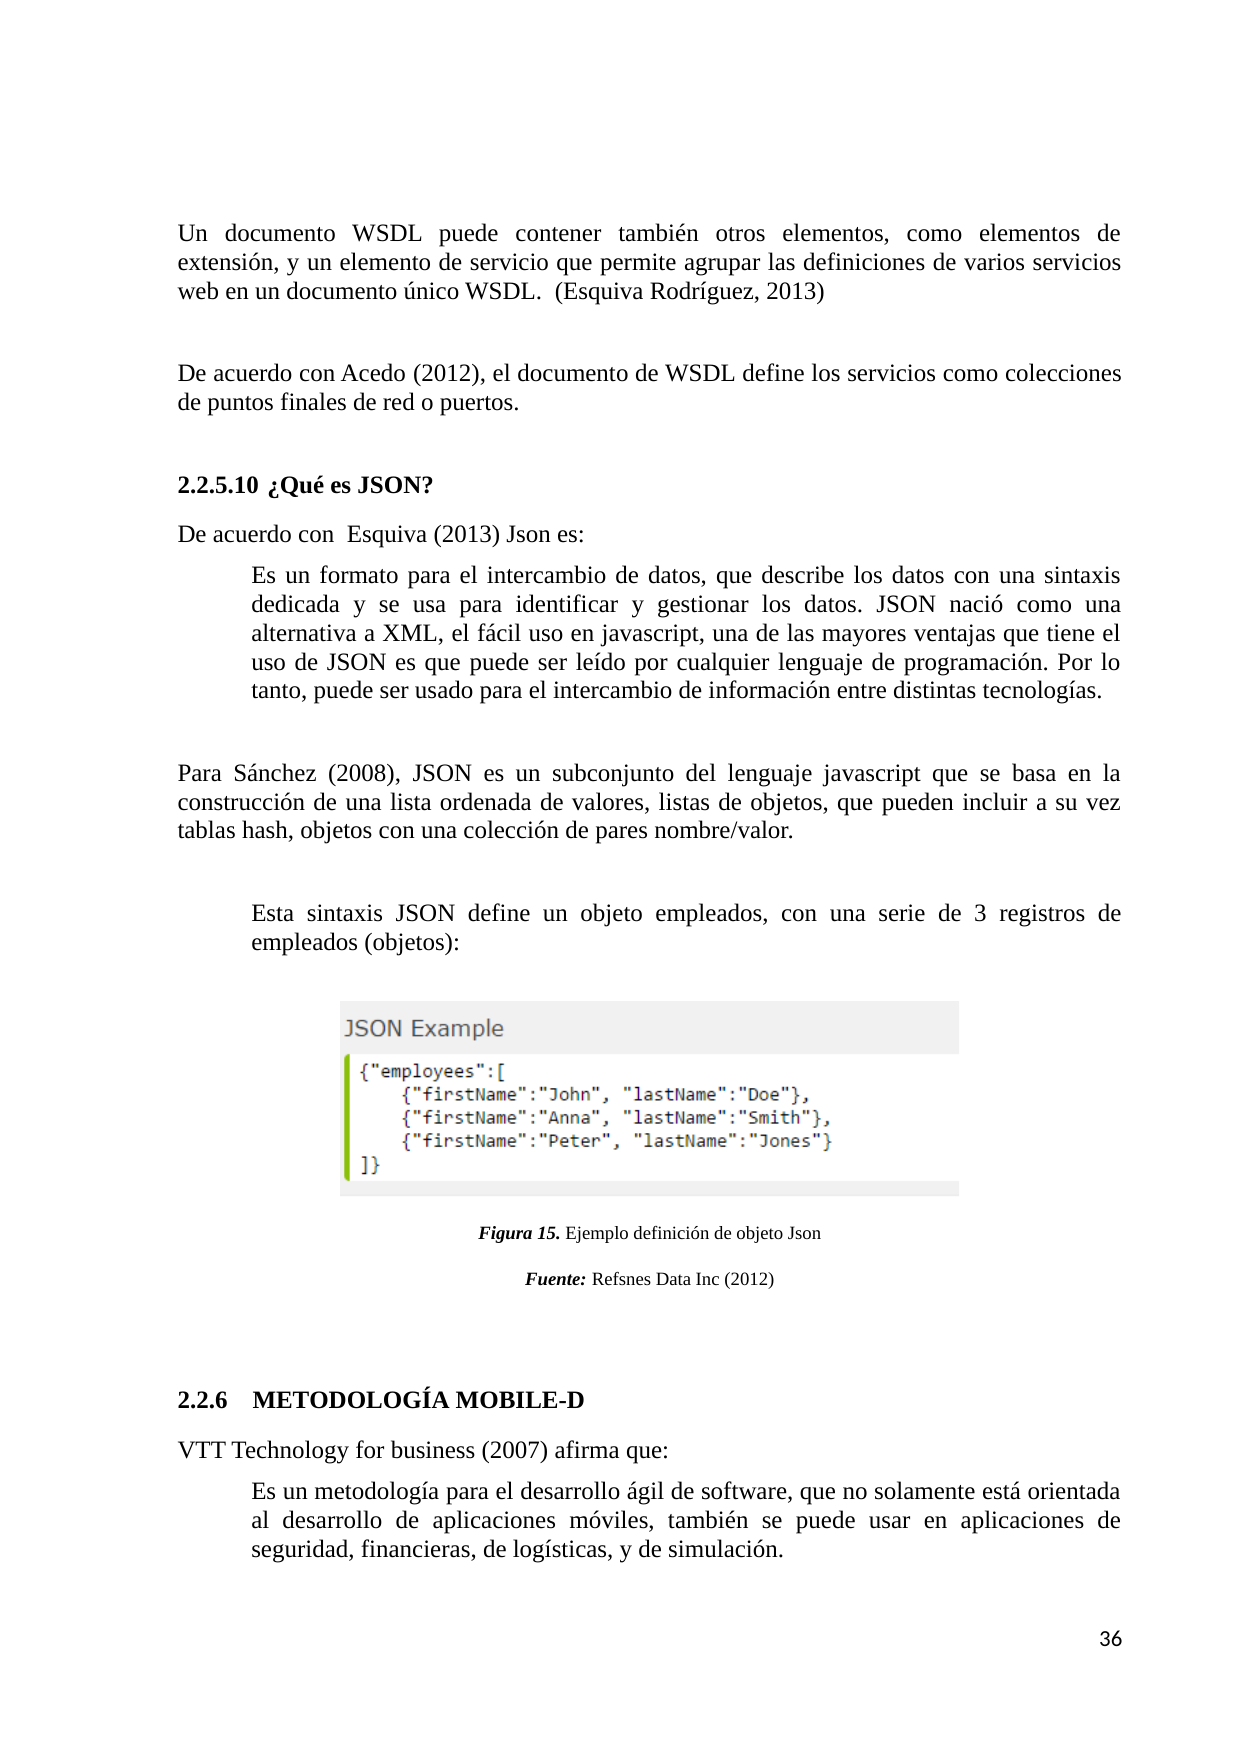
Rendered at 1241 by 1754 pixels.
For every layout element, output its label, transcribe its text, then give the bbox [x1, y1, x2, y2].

text De acuerdo con Acedo , el documento de WSDL define los servicios como colecciones de puntos finales de red o puertos. [177, 358, 1122, 416]
text Para Sánchez , JSON es un subconjunto del lenguaje javascript que se basa en la construcción de una lista ordenada de valores, listas de objetos, que pueden incluir a su vez tablas hash, objetos con una colección de pares nombre/valor. [177, 758, 1122, 844]
text VTT Technology for business afirma que: [177, 1435, 1122, 1464]
text Es un metodología para el desarrollo ágil de software, que no solamente está orientada al desarrollo de aplicaciones móviles, también se puede usar en aplicaciones de seguridad, financieras, de logísticas, y de simulación. [251, 1476, 1122, 1563]
subtitle ¿Qué es JSON? [177, 470, 1122, 498]
text Un documento WSDL puede contener también otros elementos, como elementos de extensión, y un elemento de servicio que permite agrupar las definiciones de varios servicios web en un documento único WSDL. [177, 218, 1122, 305]
text De acuerdo con Esquiva Json es: [177, 519, 1122, 548]
subtitle METODOLOGÍA MOBILE-D [177, 1386, 1122, 1414]
picture [340, 1001, 960, 1213]
text Esta sintaxis JSON define un objeto empleados, con una serie de 3 registros de empleados (objetos): [251, 898, 1122, 956]
text Es un formato para el intercambio de datos, que describe los datos con una sintaxis dedicada y se usa para identificar y gestionar los datos. JSON nació como una alternativa a XML, el fácil uso en javascript, una de las mayores ventajas que tiene el uso de JSON es que puede ser leído por cualquier lenguaje de programación. Por lo tanto, puede ser usado para el intercambio de información entre distintas tecnologías. [251, 561, 1122, 704]
